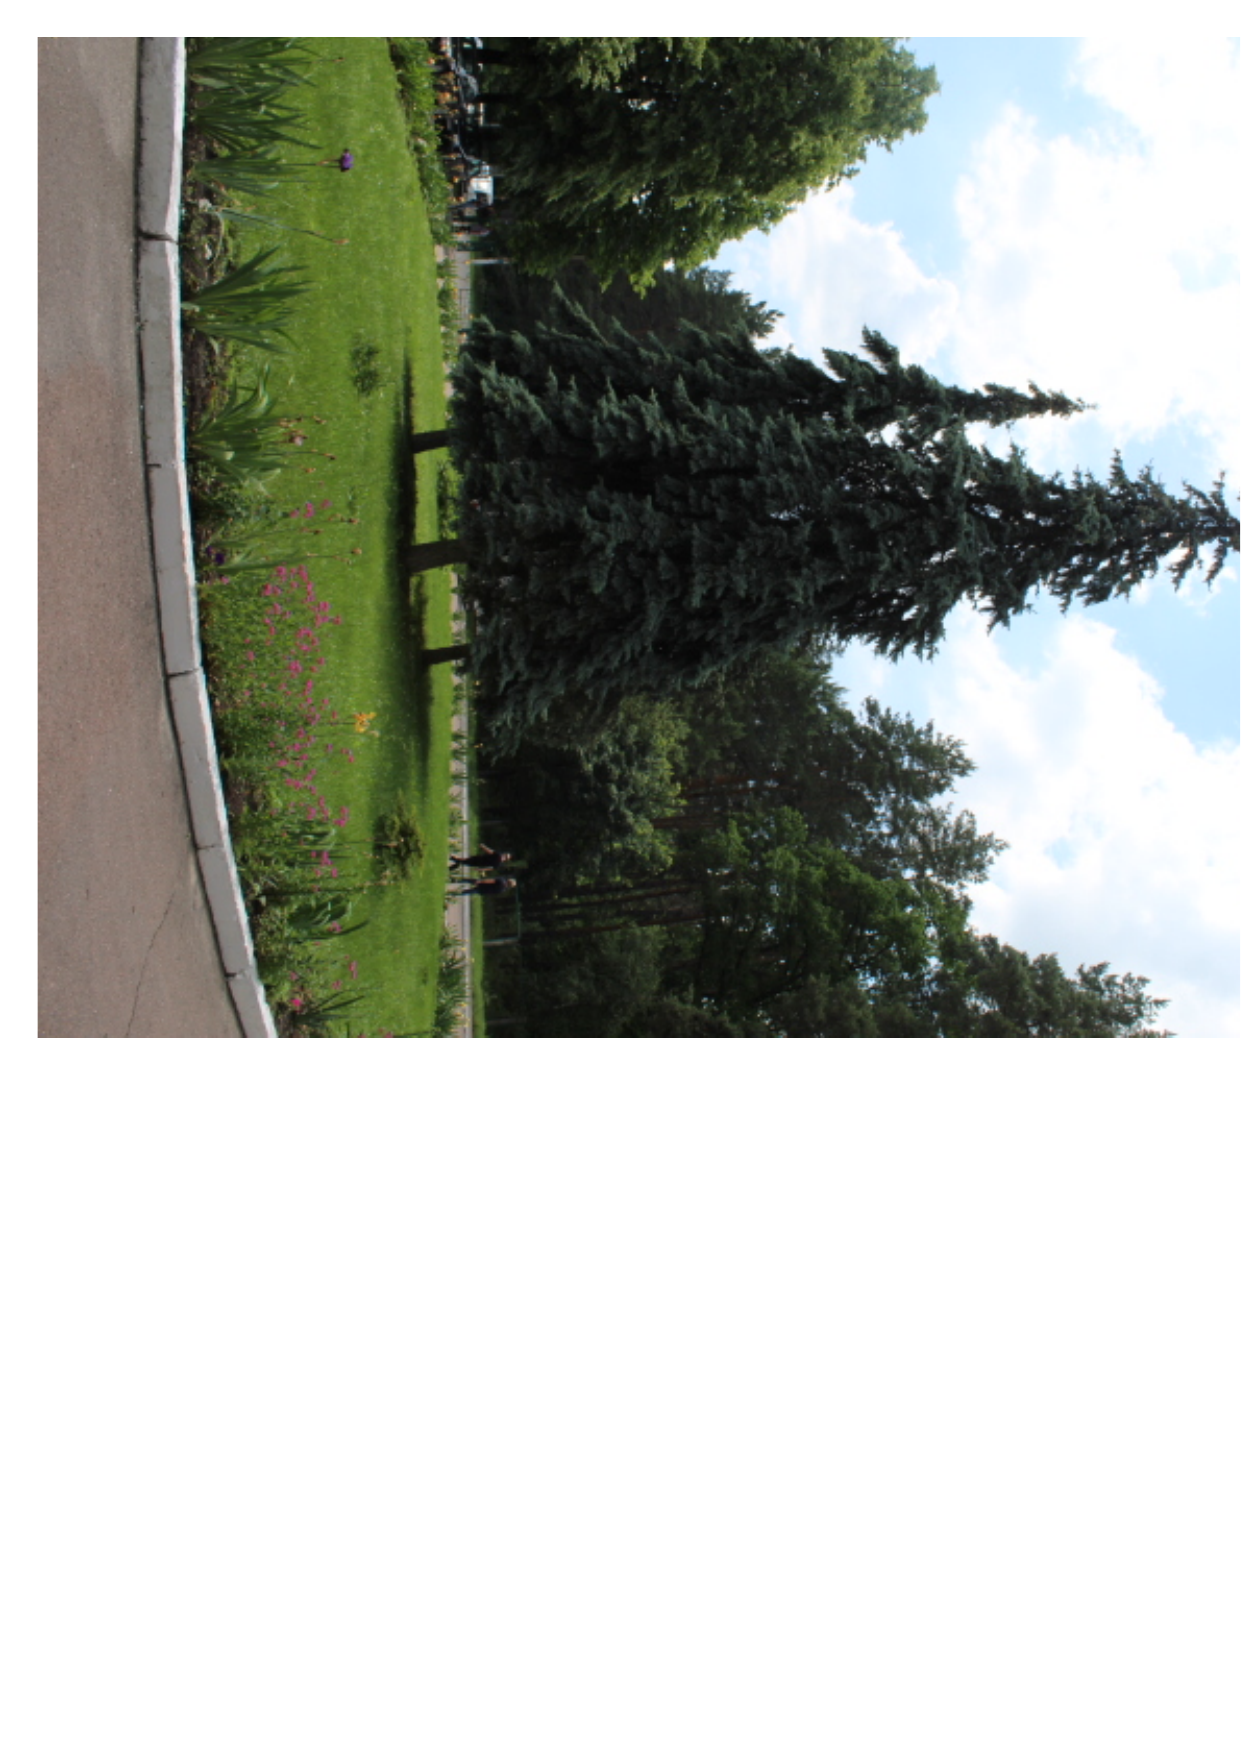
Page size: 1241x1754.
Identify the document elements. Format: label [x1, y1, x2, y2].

picture [37, 37, 1241, 1038]
